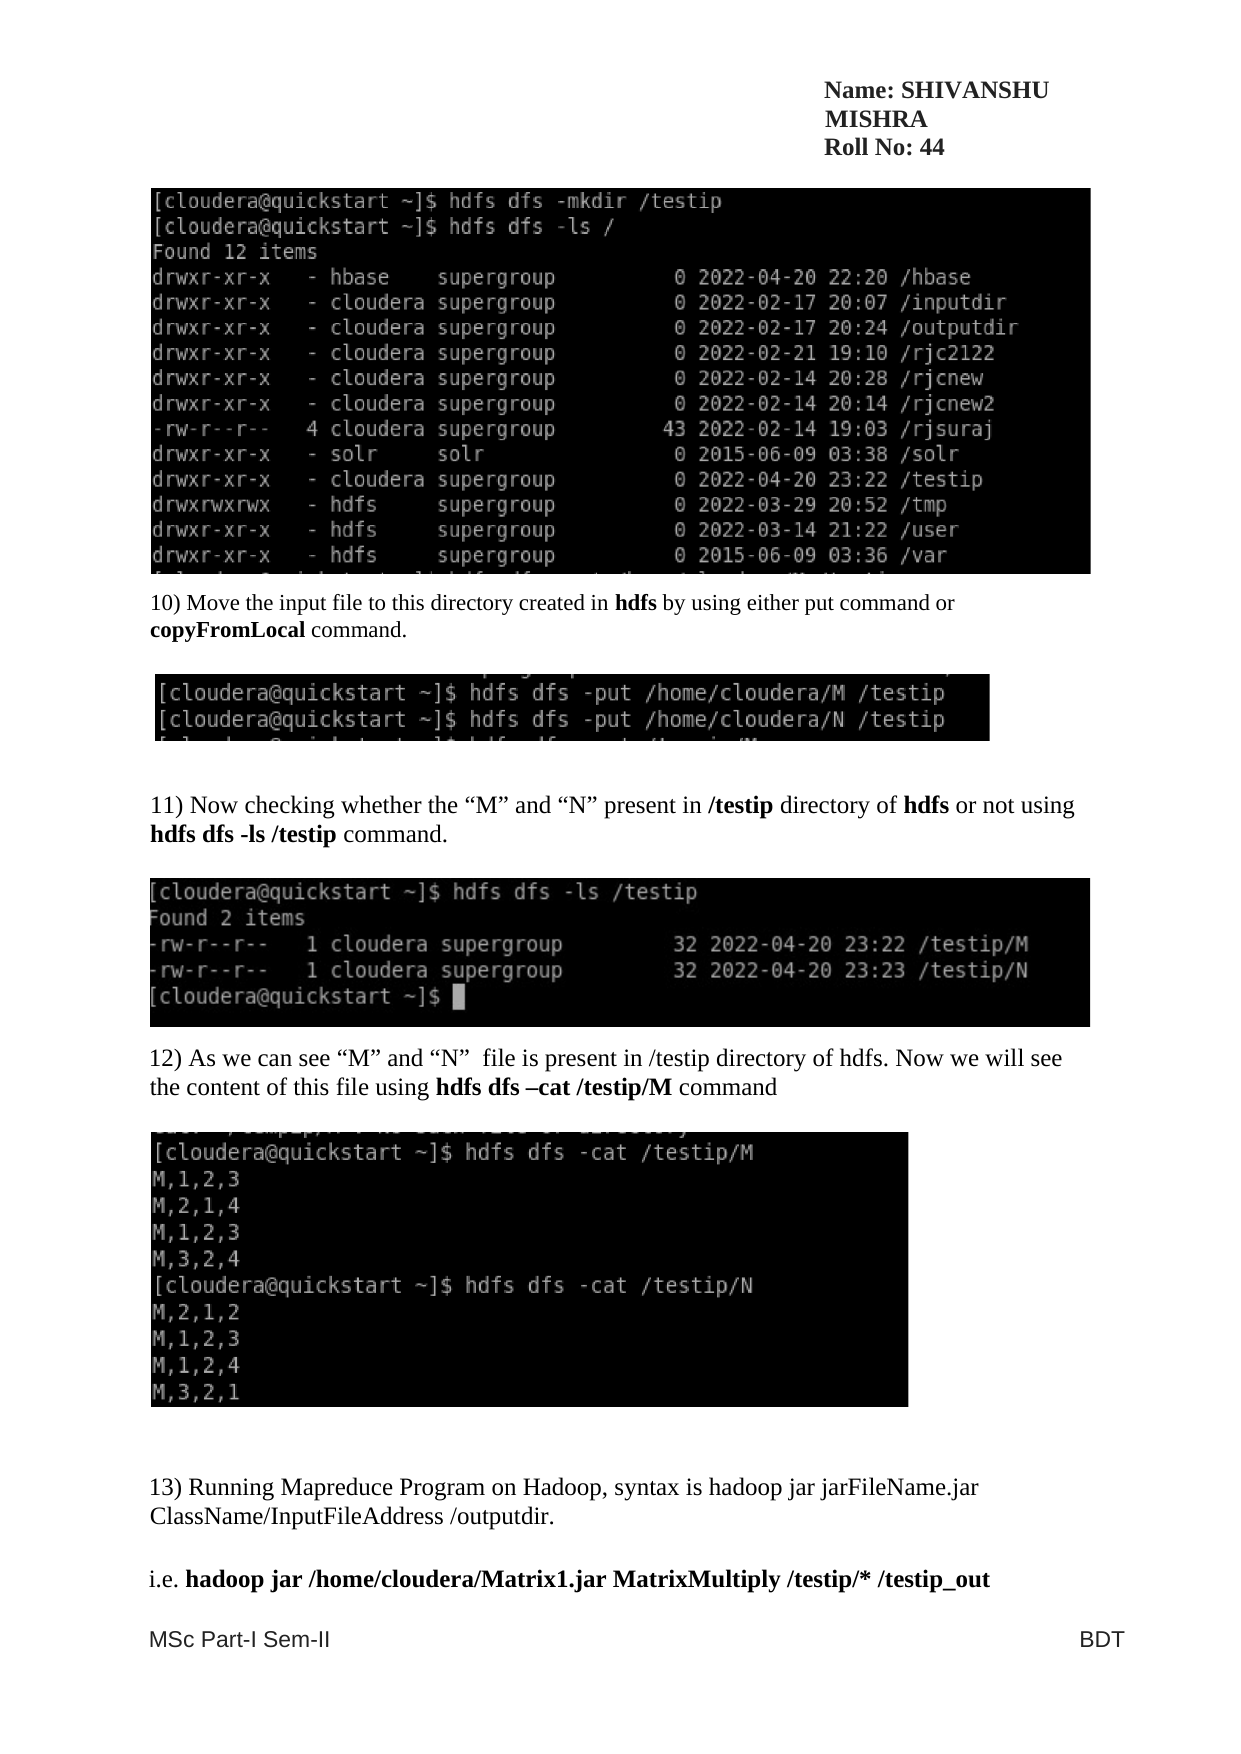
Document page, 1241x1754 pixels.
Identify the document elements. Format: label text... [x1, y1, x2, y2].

text 12) As we can see “M” and “N” file is present in /testip directory of hdfs. Now we will see the content of this file using hdfs dfs –cat /testip/M command [148, 1043, 1090, 1101]
picture [154, 673, 990, 741]
picture [150, 878, 1091, 1027]
picture [150, 187, 1091, 574]
text i.e. hadoop jar /home/cloudera/Matrix1.jar MatrixMultiply /testip/* /testip_out [148, 1564, 1092, 1593]
picture [150, 1131, 909, 1407]
text 13) Running Mapreduce Program on Hadoop, syntax is hadoop jar jarFileName.jar ClassName/InputFileAddress /outputdir. [148, 1472, 1090, 1530]
text 11) Now checking whether the “M” and “N” present in /testip directory of hdfs or not using hdfs dfs -ls /testip command. [150, 790, 1090, 848]
text 10) Move the input file to this directory created in hdfs by using either put command or copyFromLocal command. [150, 589, 1090, 643]
